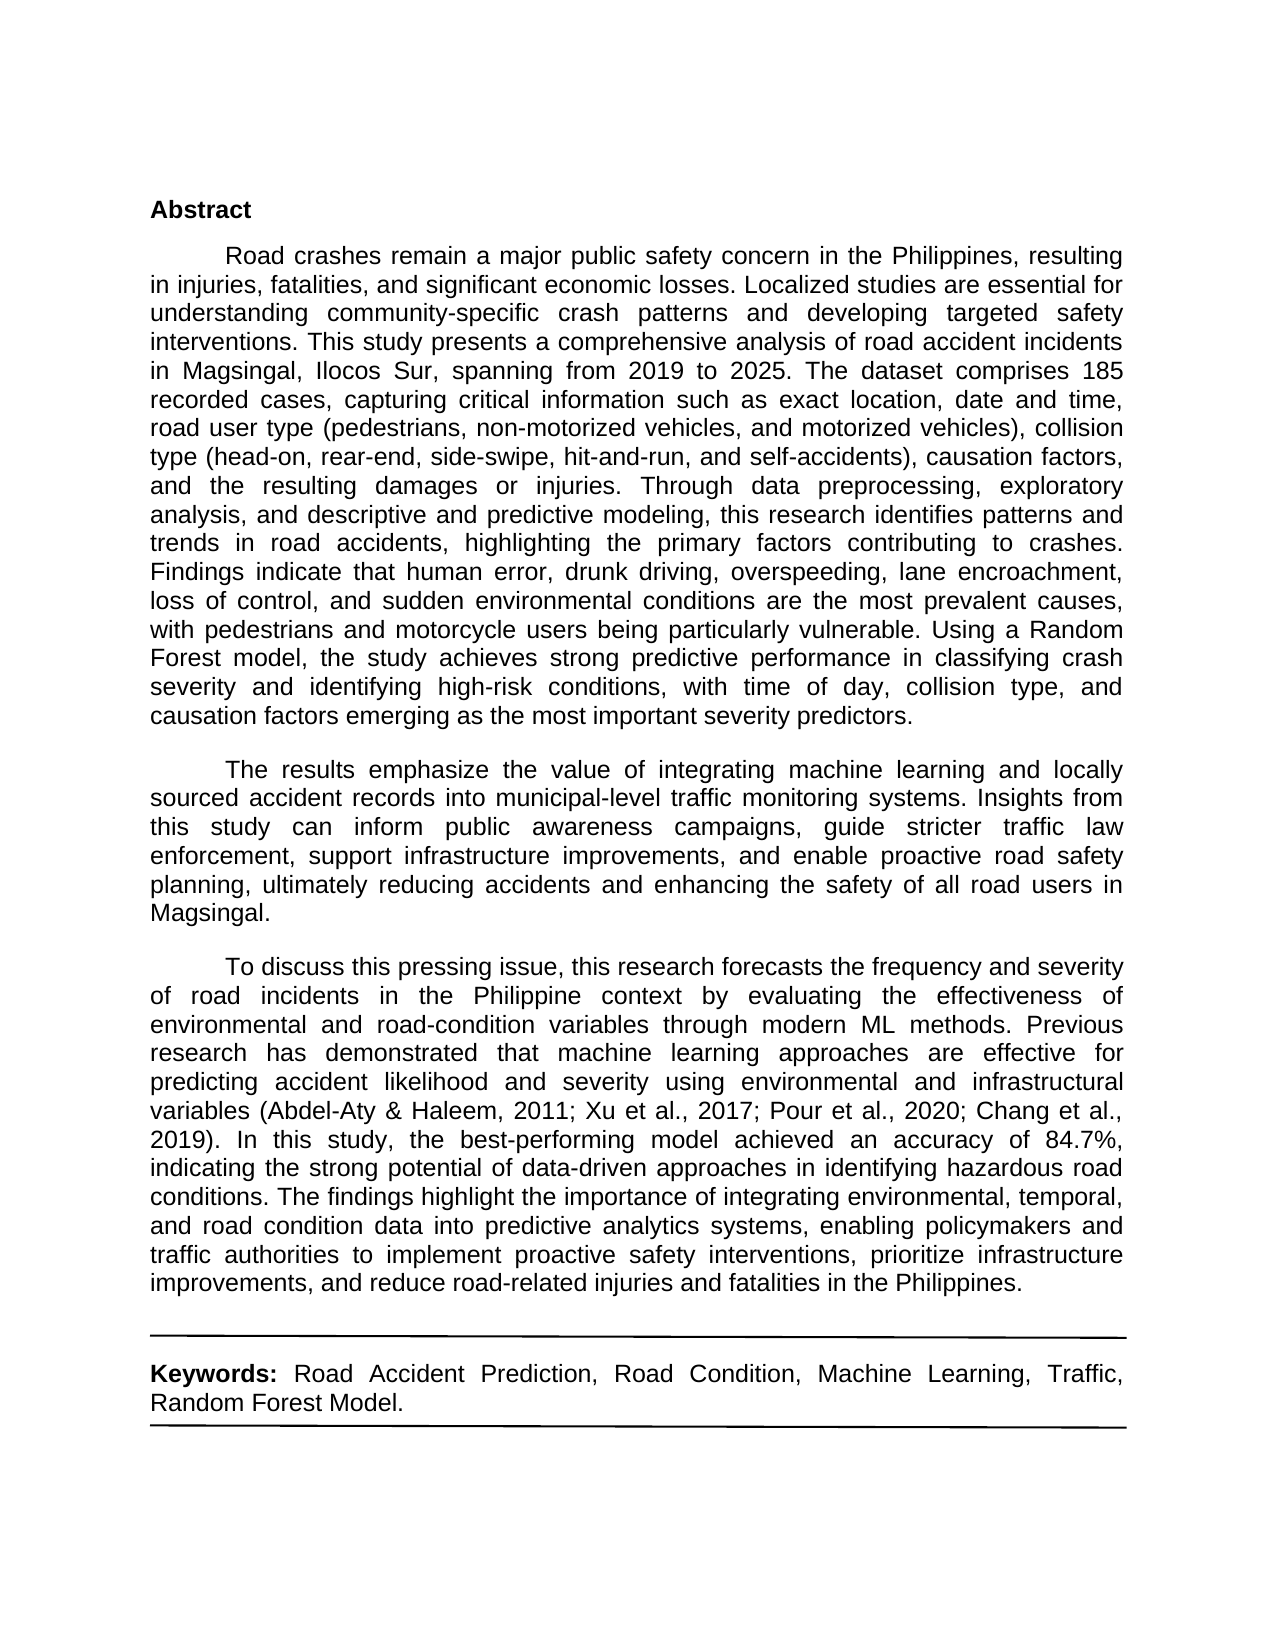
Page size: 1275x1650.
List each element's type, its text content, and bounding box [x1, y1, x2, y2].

text The results emphasize the value of integrating machine learning and locally sourced accident records into municipal-level traffic monitoring systems. Insights from this study can inform public awareness campaigns, guide stricter traffic law enforcement, support infrastructure improvements, and enable proactive road safety planning, ultimately reducing accidents and enhancing the safety of all road users in Magsingal. [150, 754, 1125, 927]
text Road crashes remain a major public safety concern in the Philippines, resulting in injuries, fatalities, and significant economic losses. Localized studies are essential for understanding community-specific crash patterns and developing targeted safety interventions. This study presents a comprehensive analysis of road accident incidents in Magsingal, Ilocos Sur, spanning from 2019 to 2025. The dataset comprises 185 recorded cases, capturing critical information such as exact location, date and time, road user type (pedestrians, non-motorized vehicles, and motorized vehicles), collision type (head-on, rear-end, side-swipe, hit-and-run, and self-accidents), causation factors, and the resulting damages or injuries. Through data preprocessing, exploratory analysis, and descriptive and predictive modeling, this research identifies patterns and trends in road accidents, highlighting the primary factors contributing to crashes. Findings indicate that human error, drunk driving, overspeeding, lane encroachment, loss of control, and sudden environmental conditions are the most prevalent causes, with pedestrians and motorcycle users being particularly vulnerable. Using a Random Forest model, the study achieves strong predictive performance in classifying crash severity and identifying high-risk conditions, with time of day, collision type, and causation factors emerging as the most important severity predictors. [150, 241, 1125, 729]
text To discuss this pressing issue, this research forecasts the frequency and severity of road incidents in the Philippine context by evaluating the effectiveness of environmental and road-condition variables through modern ML methods. Previous research has demonstrated that machine learning approaches are effective for predicting accident likelihood and severity using environmental and infrastructural variables (Abdel-Aty & Haleem, 2011; Xu et al., 2017; Pour et al., 2020; Chang et al., 2019). In this study, the best-performing model achieved an accuracy of 84.7%, indicating the strong potential of data-driven approaches in identifying hazardous road conditions. The findings highlight the importance of integrating environmental, temporal, and road condition data into predictive analytics systems, enabling policymakers and traffic authorities to implement proactive safety interventions, prioritize infrastructure improvements, and reduce road-related injuries and fatalities in the Philippines. [150, 952, 1125, 1297]
text Keywords: Road Accident Prediction, Road Condition, Machine Learning, Traffic, Random Forest Model. [150, 1359, 1125, 1417]
text Abstract [150, 195, 1125, 224]
